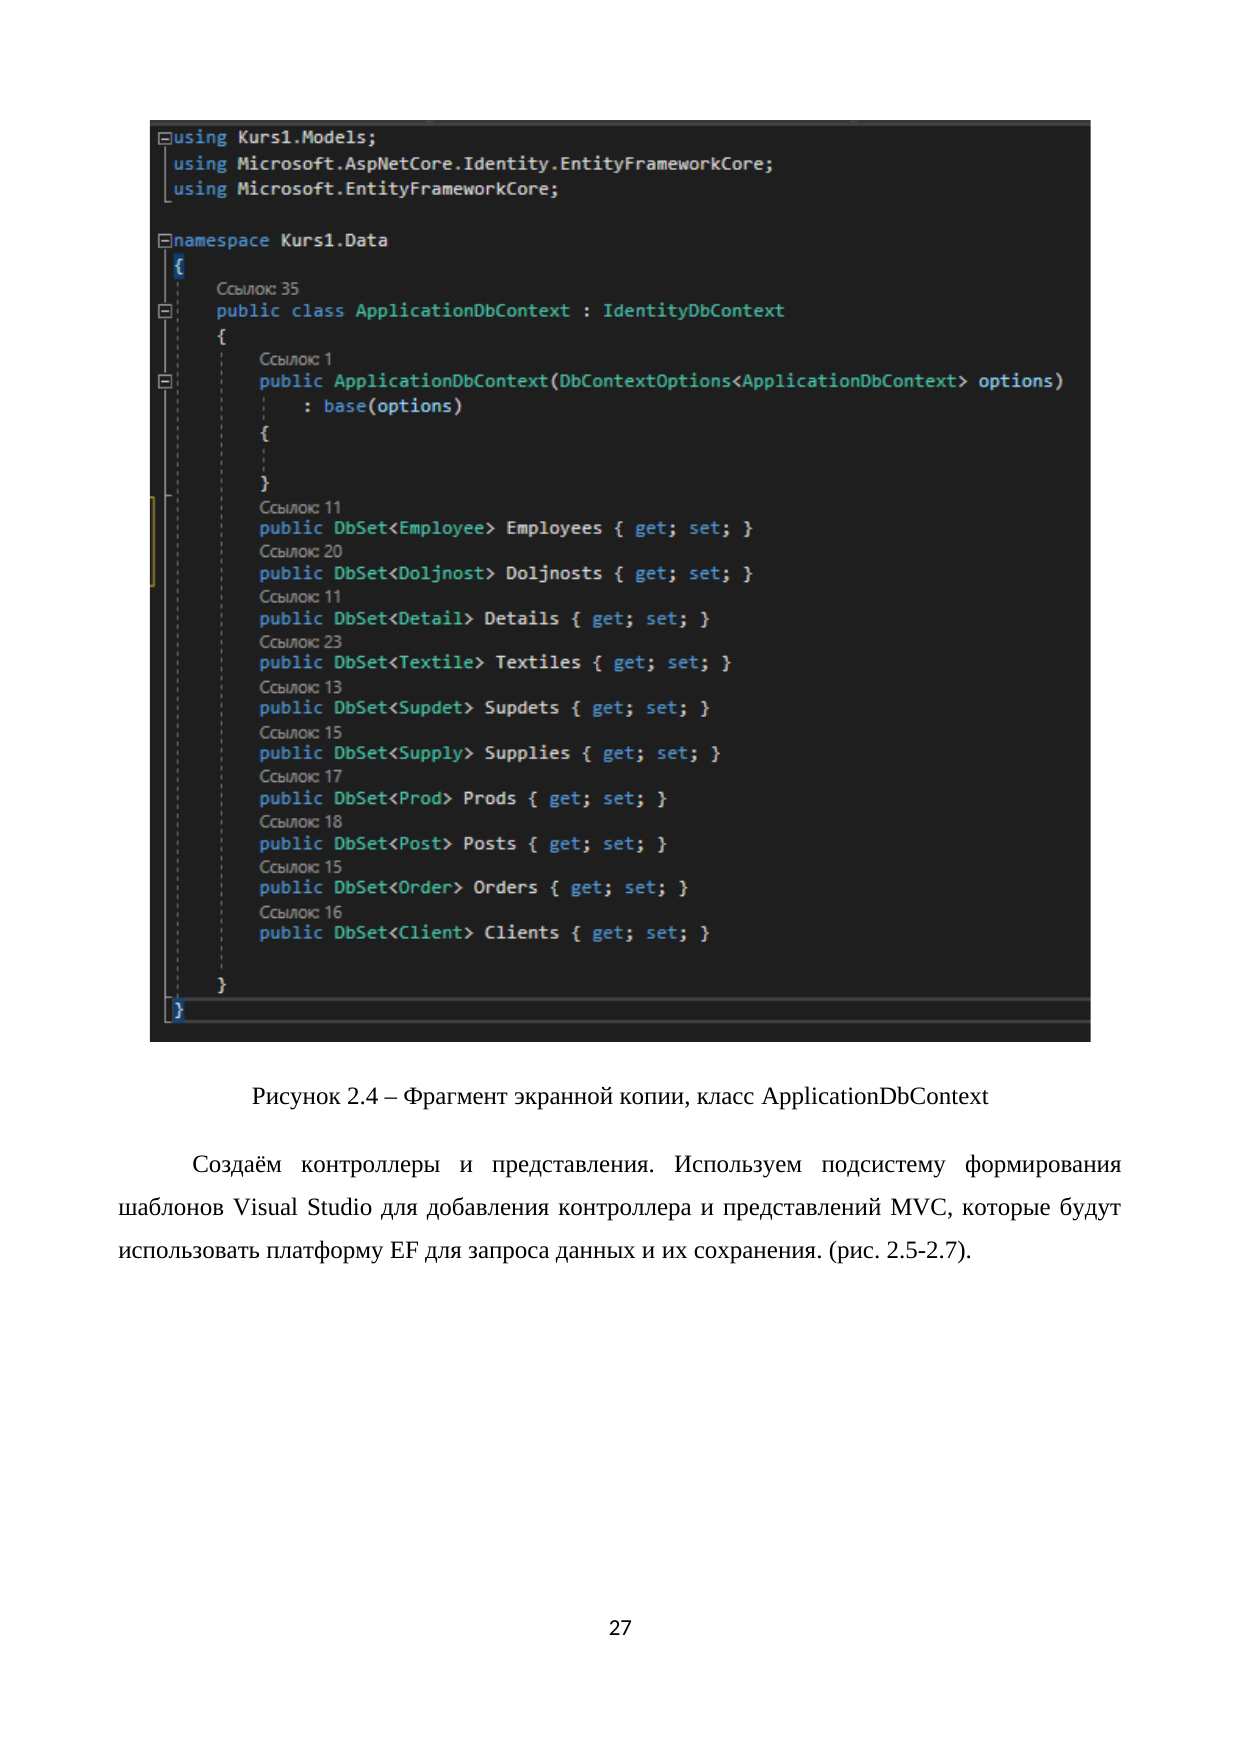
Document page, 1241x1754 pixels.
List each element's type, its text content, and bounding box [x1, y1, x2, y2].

picture [149, 120, 1091, 1042]
text Рисунок 2.4 – Фрагмент экранной копии, класс ApplicationDbContext [118, 1081, 1122, 1110]
text Создаём контроллеры и представления. Используем подсистему формирования шаблонов Visual Studio для добавления контроллера и представлений MVC, которые будут использовать платформу EF для запроса данных и их сохранения. (рис. 2.5-2.7). [118, 1149, 1122, 1264]
